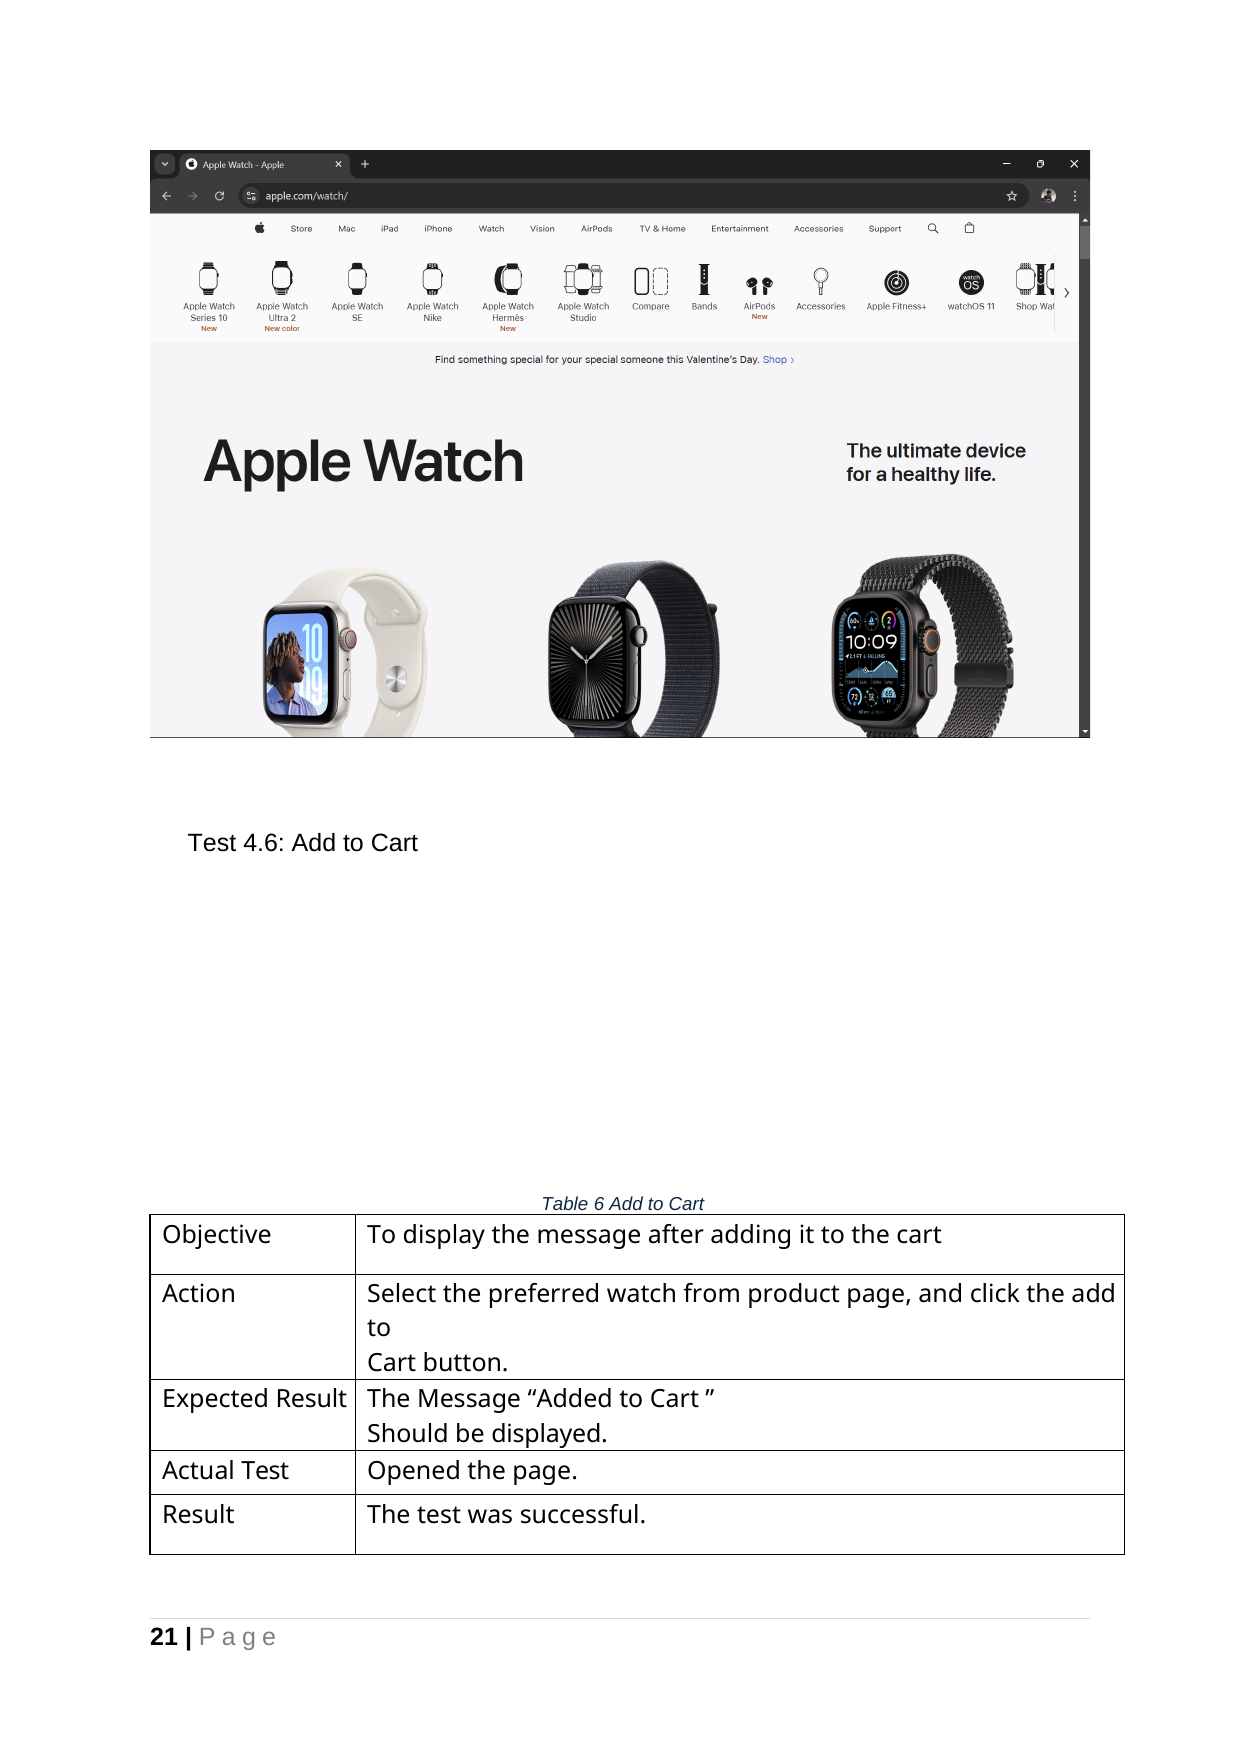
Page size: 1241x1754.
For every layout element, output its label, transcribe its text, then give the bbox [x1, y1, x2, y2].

table_cell Actual Test [151, 1451, 355, 1494]
picture [150, 150, 1091, 738]
table_cell Select the preferred watch from product page, and click the add to Cart button. [356, 1275, 1124, 1379]
table_cell Opened the page. [356, 1451, 1124, 1494]
table_cell The Message “Added to Cart ” Should be displayed. [356, 1380, 1124, 1450]
text Table 6 Add to Cart [541, 1193, 706, 1214]
table_cell The test was successful. [356, 1495, 1124, 1554]
table_cell Expected Result [151, 1380, 355, 1450]
table_cell Result [151, 1495, 355, 1554]
subtitle Test 4.6: Add to Cart [187, 828, 1090, 857]
table_header Objective [151, 1215, 355, 1274]
table_header To display the message after adding it to the cart [356, 1215, 1124, 1274]
table_cell Action [151, 1275, 355, 1379]
